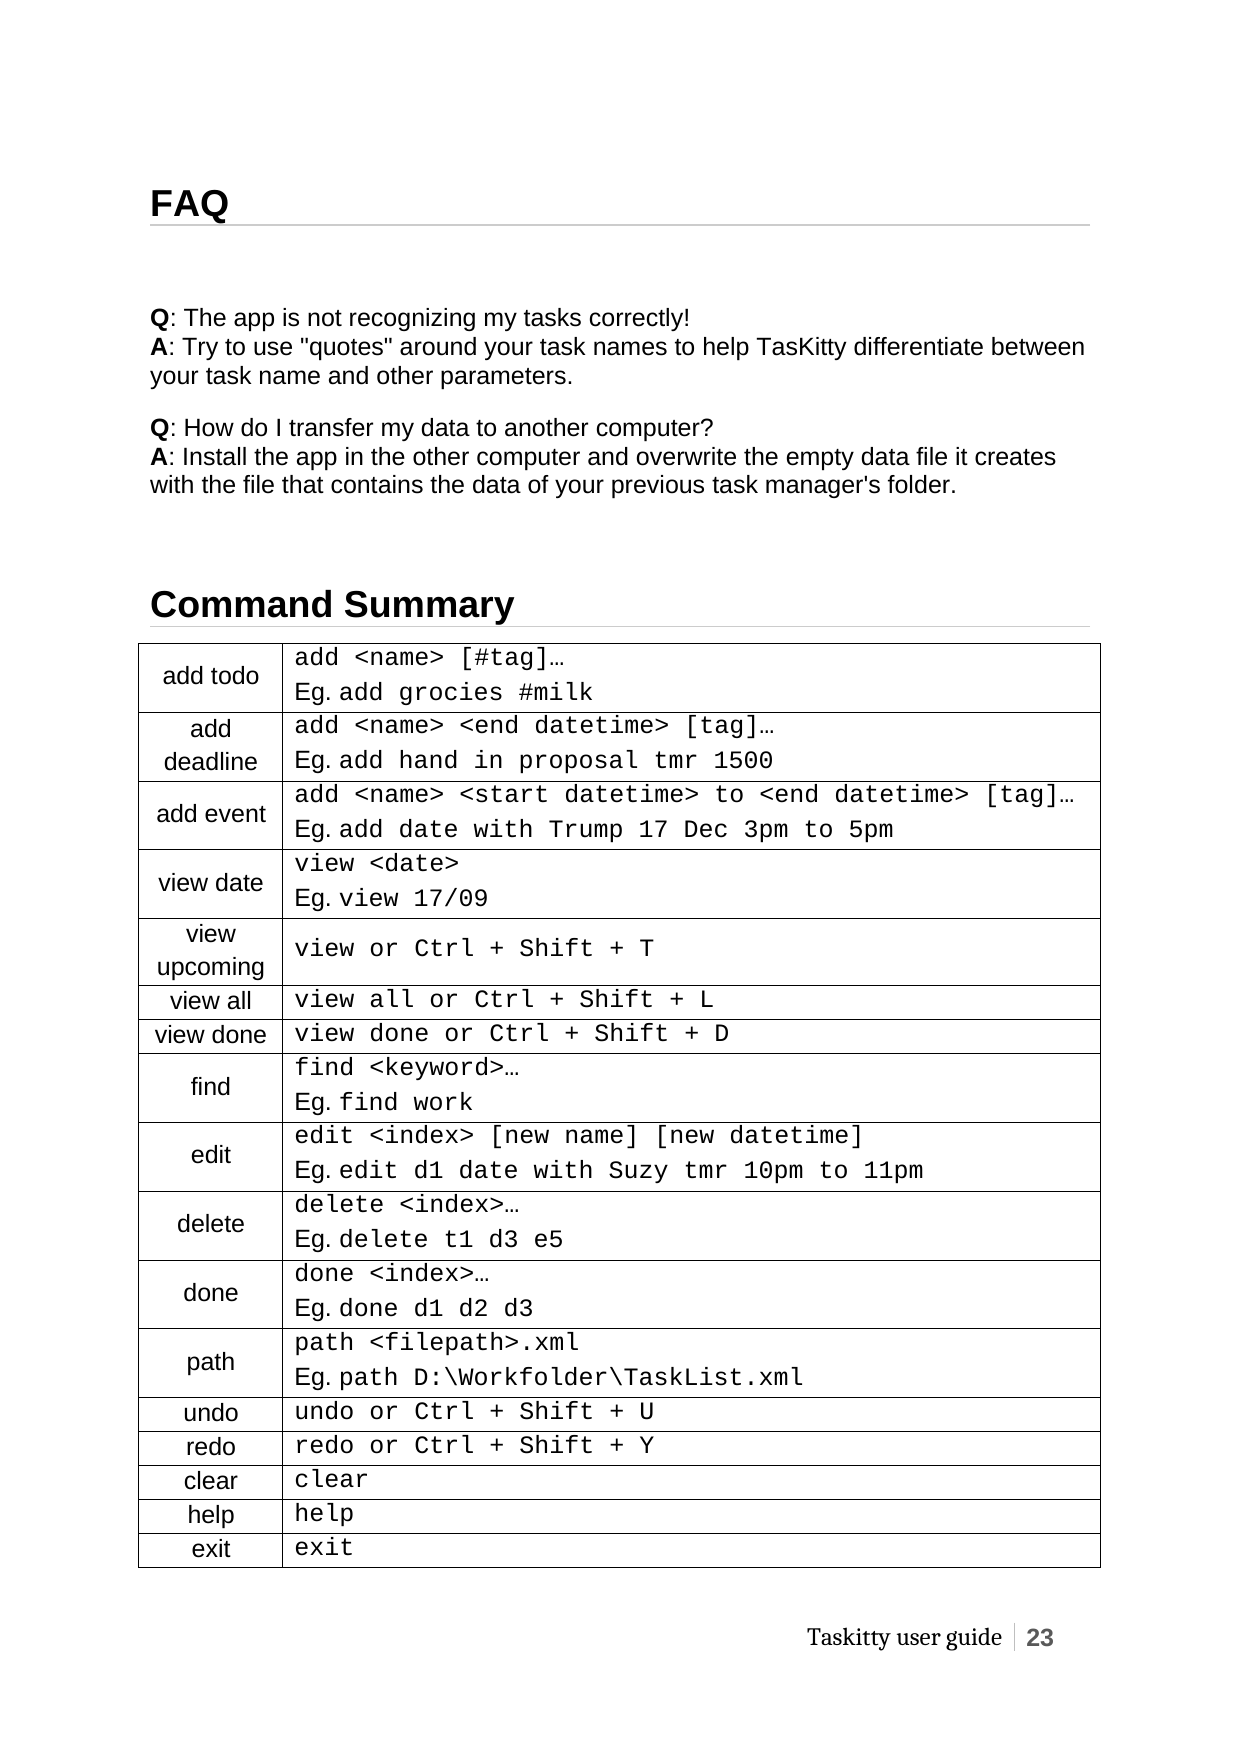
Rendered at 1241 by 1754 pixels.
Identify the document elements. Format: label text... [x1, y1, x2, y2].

table_cell done [139, 1261, 282, 1328]
table_cell find <keyword>… Eg. find work [283, 1054, 1100, 1122]
table_cell clear [283, 1466, 1100, 1499]
table_cell view upcoming [139, 919, 282, 985]
table_cell delete [139, 1192, 282, 1259]
table_cell view or Ctrl + Shift + T [283, 919, 1100, 985]
table_cell edit <index> [new name] [new datetime] Eg. edit d1 date with Suzy tmr 10pm to 11pm [283, 1123, 1100, 1191]
table_cell clear [139, 1466, 282, 1499]
table_cell exit [283, 1534, 1100, 1567]
table_cell redo or Ctrl + Shift + Y [283, 1432, 1100, 1465]
table_cell view date [139, 850, 282, 918]
table_header add todo [139, 644, 282, 712]
table_cell edit [139, 1123, 282, 1191]
subtitle FAQ [150, 181, 1090, 224]
table_cell undo or Ctrl + Shift + U [283, 1398, 1100, 1431]
table_cell add event [139, 782, 282, 849]
table_cell undo [139, 1398, 282, 1431]
table_cell view done [139, 1020, 282, 1053]
subtitle Command Summary [150, 583, 1090, 626]
table_cell path [139, 1329, 282, 1397]
table_cell exit [139, 1534, 282, 1567]
table_cell help [139, 1500, 282, 1533]
table_cell done <index>… Eg. done d1 d2 d3 [283, 1261, 1100, 1328]
table_cell add deadline [139, 713, 282, 781]
table_cell view all [139, 986, 282, 1019]
table_cell view all or Ctrl + Shift + L [283, 986, 1100, 1019]
table_cell add <name> <end datetime> [tag]… Eg. add hand in proposal tmr 1500 [283, 713, 1100, 781]
table_cell redo [139, 1432, 282, 1465]
table_cell add <name> <start datetime> to <end datetime> [tag]… Eg. add date with Trump 17 Dec 3pm to 5pm [283, 782, 1100, 849]
text Q: How do I transfer my data to another computer? A: Install the app in the other computer and overwrite the empty data file it creates with the file that contains the data of your previous task manager's folder. [150, 413, 1090, 499]
table_cell view done or Ctrl + Shift + D [283, 1020, 1100, 1053]
table_cell view <date> Eg. view 17/09 [283, 850, 1100, 918]
table_cell path <filepath>.xml Eg. path D:\Workfolder\TaskList.xml [283, 1329, 1100, 1397]
table_cell help [283, 1500, 1100, 1533]
text Q: The app is not recognizing my tasks correctly! A: Try to use "quotes" around your task names to help TasKitty differentiate between your task name and other parameters. [150, 303, 1090, 389]
table_cell find [139, 1054, 282, 1122]
table_cell delete <index>… Eg. delete t1 d3 e5 [283, 1192, 1100, 1259]
table_header add <name> [#tag]… Eg. add grocies #milk [283, 644, 1100, 712]
